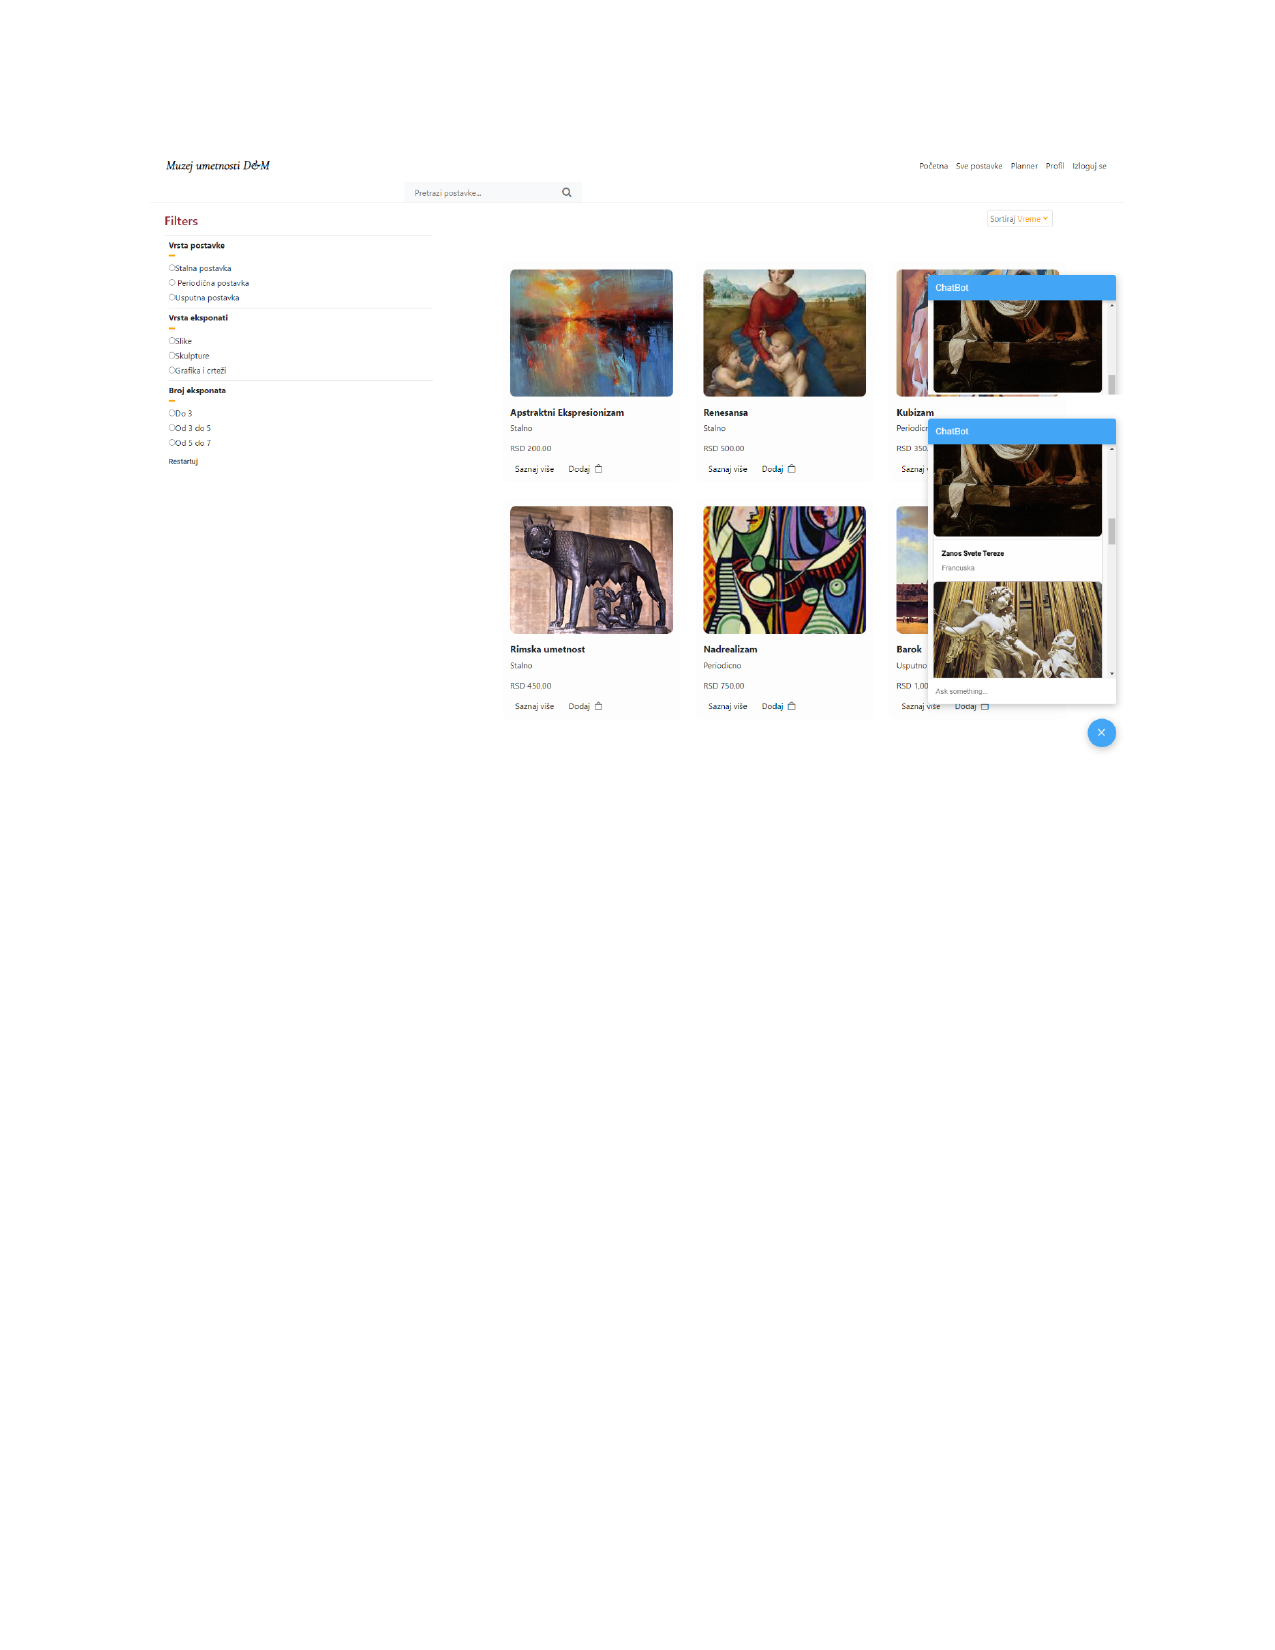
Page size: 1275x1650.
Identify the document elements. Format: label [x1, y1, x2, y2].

picture [150, 150, 1125, 757]
